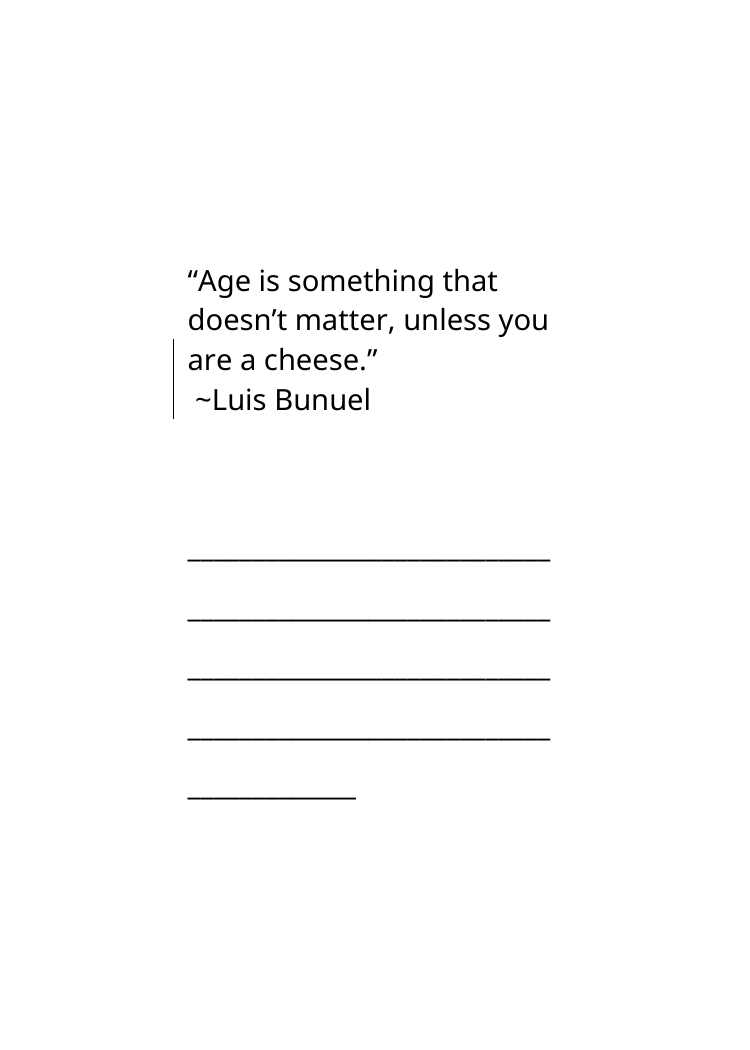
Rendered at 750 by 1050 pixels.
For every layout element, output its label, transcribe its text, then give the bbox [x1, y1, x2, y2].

text “Age is something that doesn’t matter, unless you are a cheese.” [187, 260, 562, 379]
text _____________________________________________________________________________________________________________________________ [187, 527, 562, 804]
text ~Luis Bunuel [187, 379, 562, 419]
